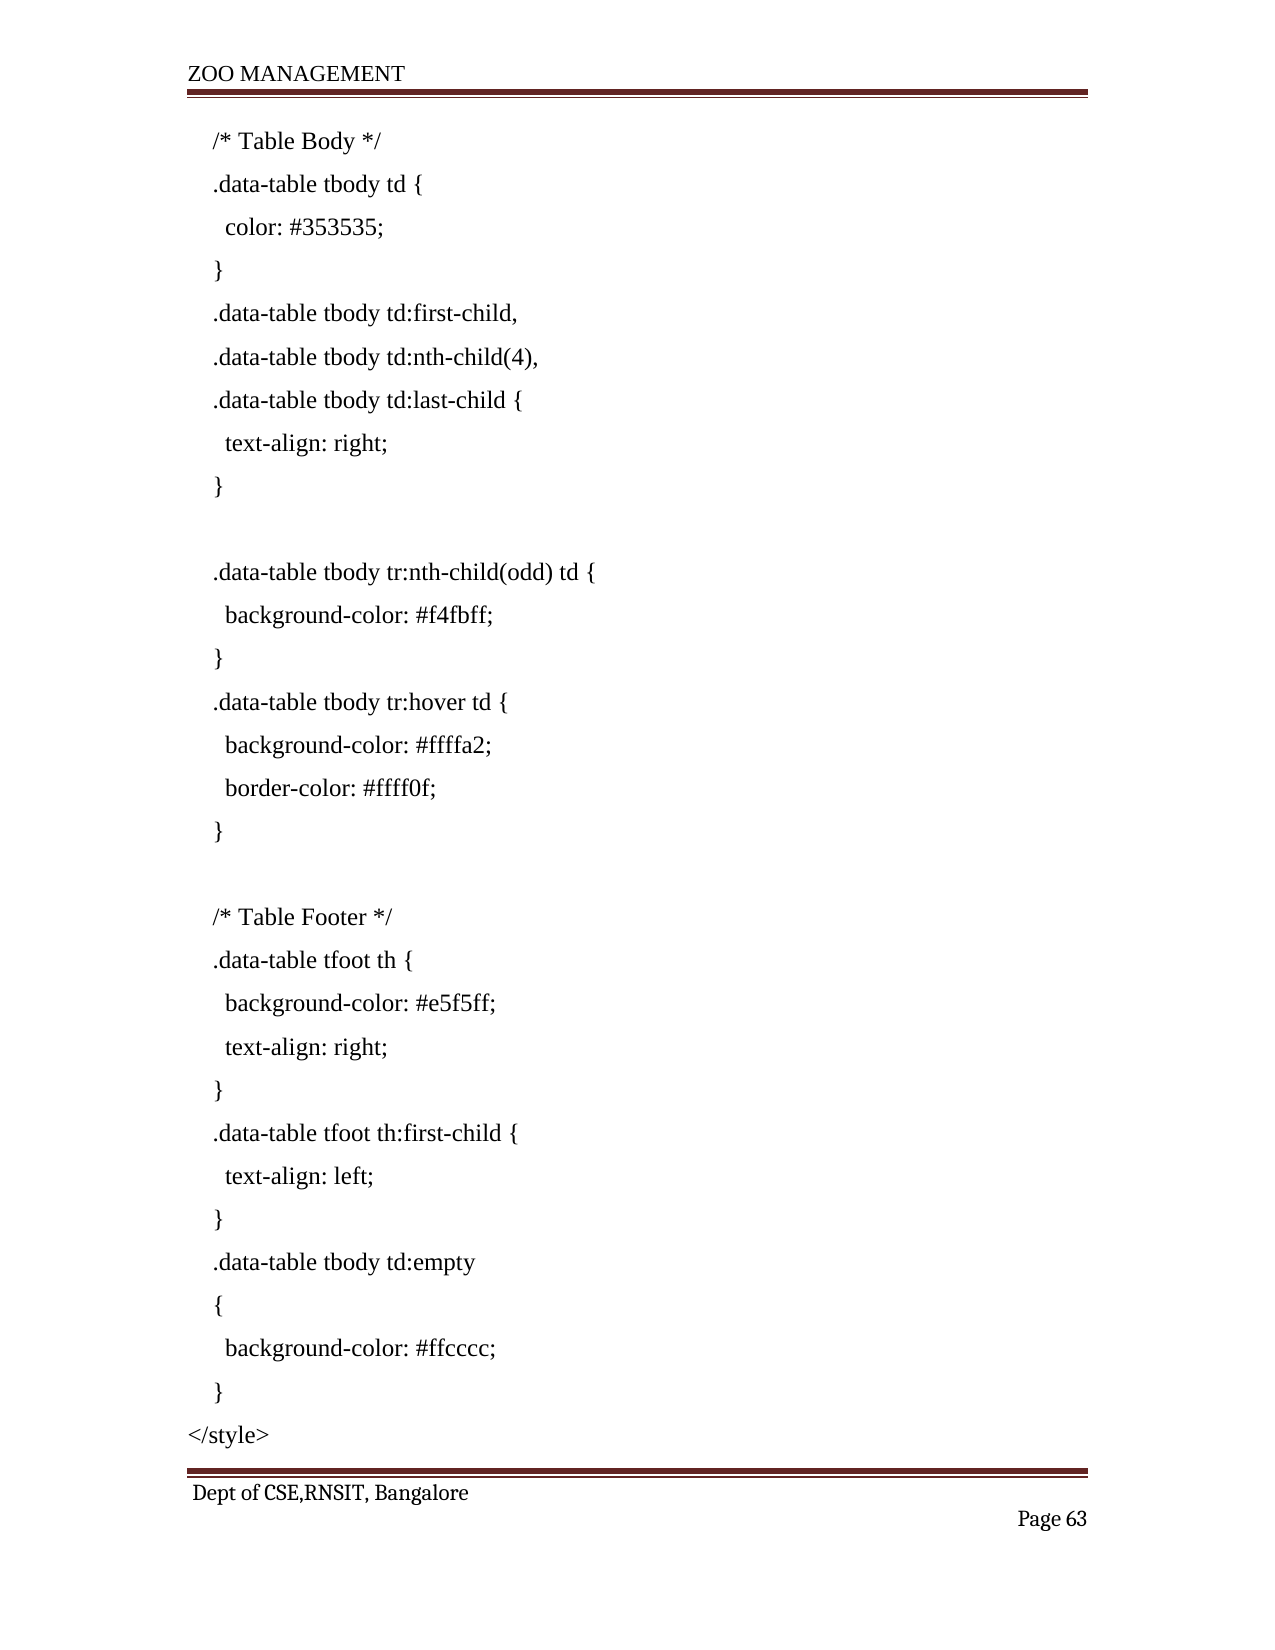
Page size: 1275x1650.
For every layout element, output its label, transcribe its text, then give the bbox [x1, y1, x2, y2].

text } [187, 1204, 1088, 1233]
text } [187, 1075, 1088, 1103]
text .data-table tfoot th { [187, 945, 1088, 974]
text } [187, 1377, 1088, 1405]
text background-color: #ffcccc; [187, 1333, 1088, 1362]
text .data-table tbody tr:nth-child(odd) td { [187, 557, 1088, 586]
text } [187, 471, 1088, 500]
text { [187, 1290, 1088, 1319]
text /* Table Body */ [187, 126, 1088, 155]
text } [187, 816, 1088, 845]
text /* Table Footer */ [187, 902, 1088, 931]
text } [187, 643, 1088, 672]
text .data-table tbody td:empty [187, 1247, 1088, 1276]
text } [187, 255, 1088, 284]
text .data-table tbody td:nth-child(4), [187, 342, 1088, 370]
text text-align: left; [187, 1161, 1088, 1190]
text .data-table tbody td:first-child, [187, 298, 1088, 327]
text background-color: #f4fbff; [187, 600, 1088, 629]
text border-color: #ffff0f; [187, 773, 1088, 802]
text .data-table tbody td:last-child { [187, 385, 1088, 413]
text .data-table tfoot th:first-child { [187, 1118, 1088, 1147]
text background-color: #e5f5ff; [187, 988, 1088, 1017]
text .data-table tbody td { [187, 169, 1088, 198]
text color: #353535; [187, 212, 1088, 241]
text </style> [187, 1420, 1088, 1448]
text background-color: #ffffa2; [187, 730, 1088, 758]
text text-align: right; [187, 428, 1088, 457]
text .data-table tbody tr:hover td { [187, 687, 1088, 715]
text text-align: right; [187, 1032, 1088, 1060]
